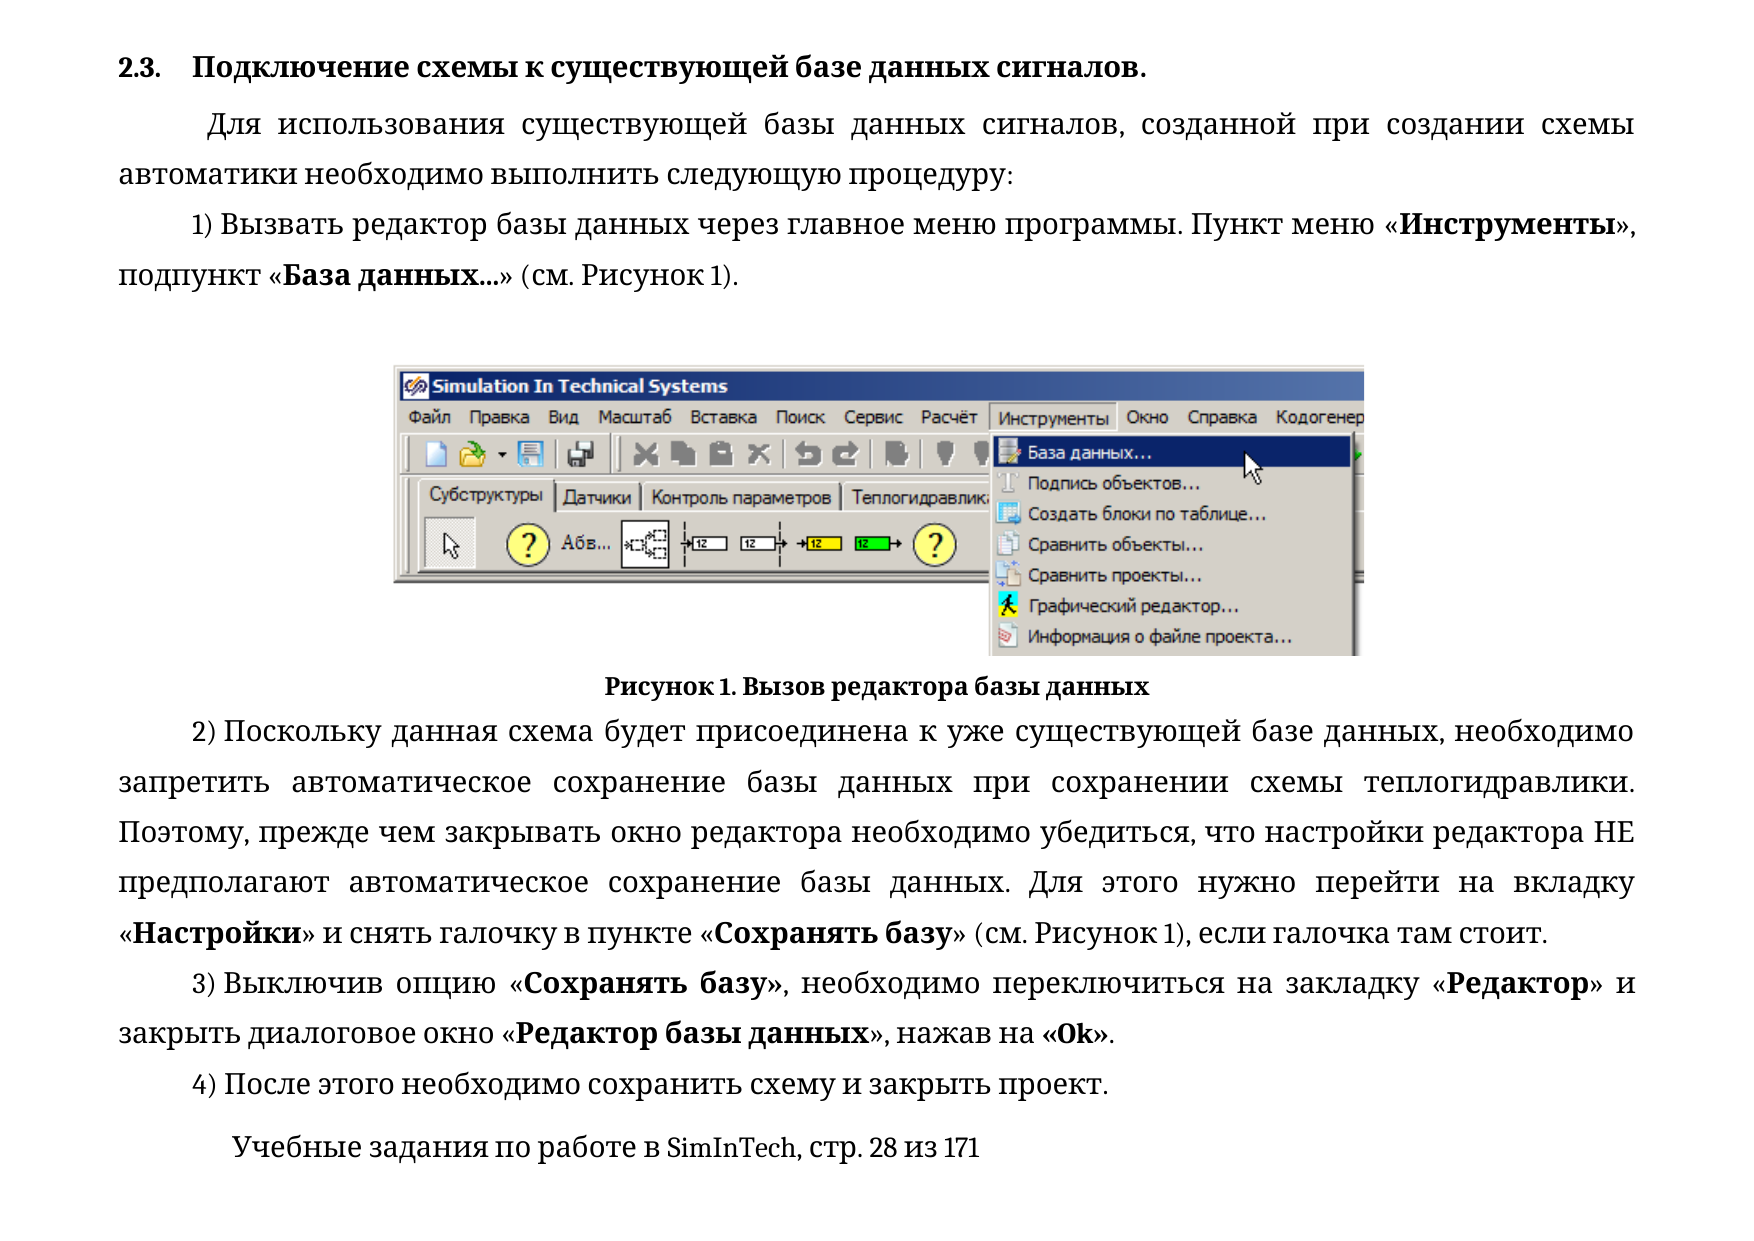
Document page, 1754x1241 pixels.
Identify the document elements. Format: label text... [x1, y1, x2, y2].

text Рисунок 19. Вызов редактора базы данных [118, 672, 1636, 701]
subtitle Подключение схемы к существующей базе данных сигналов. [118, 51, 1636, 85]
list Выключив опцию «Сохранять базу», необходимо переключиться на закладку «Редактор» и закрыть диалоговое окно «Редактор базы данных», нажав на «Ok». [118, 967, 1636, 1051]
list После этого необходимо сохранить схему и закрыть проект. [118, 1068, 1636, 1101]
picture [389, 359, 1365, 656]
text Для использования существующей базы данных сигналов, созданной при создании схемы автоматики необходимо выполнить следующую процедуру: [118, 108, 1636, 192]
